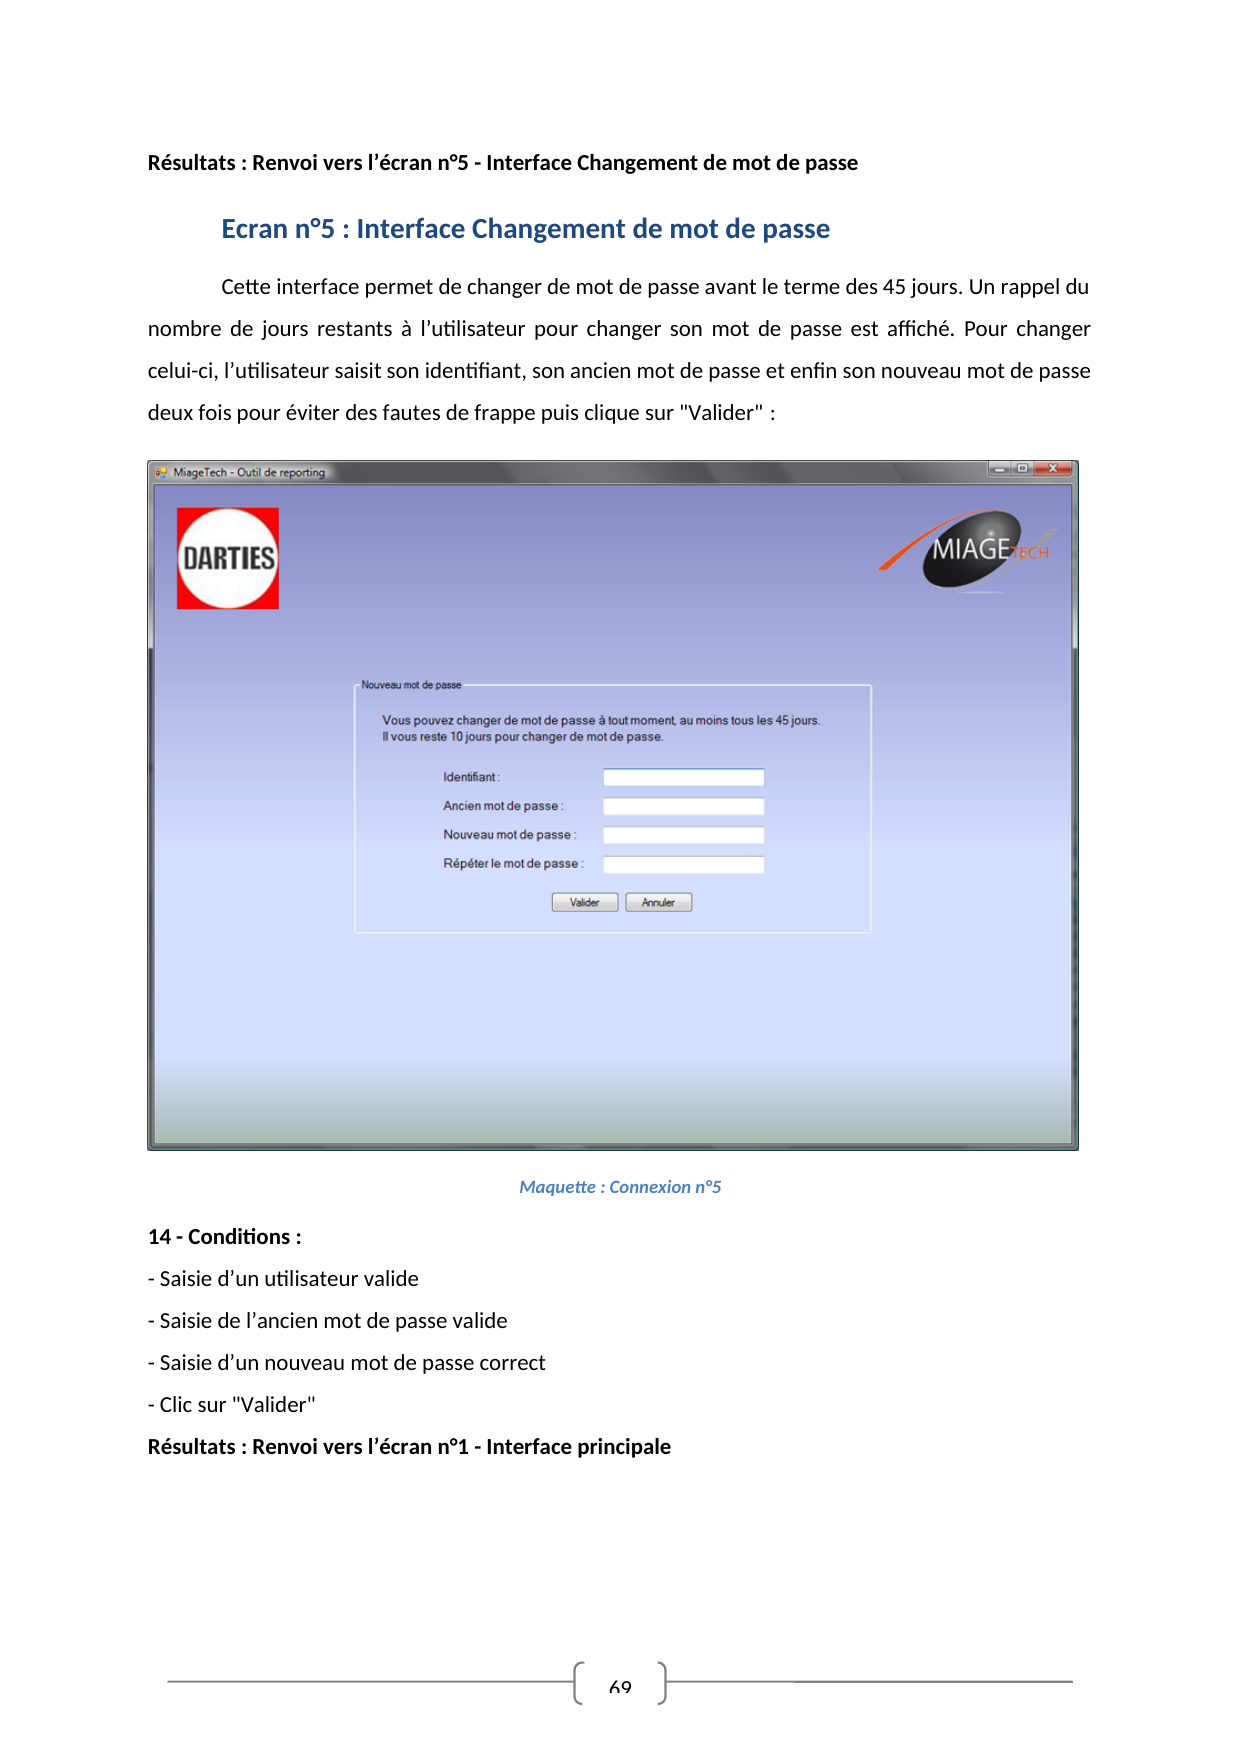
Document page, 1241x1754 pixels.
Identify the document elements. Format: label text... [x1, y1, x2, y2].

text - Saisie de l’ancien mot de passe valide [148, 1306, 1092, 1334]
text - Saisie d’un utilisateur valide [148, 1264, 1092, 1292]
text Résultats : Renvoi vers l’écran n°5 - Interface Changement de mot de passe [148, 148, 1092, 176]
text Maquette : Connexion n°5 [148, 1175, 1092, 1198]
picture [147, 460, 1079, 1151]
text - Clic sur "Valider" [148, 1390, 1092, 1418]
text - Saisie d’un nouveau mot de passe correct [148, 1348, 1092, 1376]
text 14 - Conditions : [148, 1222, 1092, 1250]
text Cette interface permet de changer de mot de passe avant le terme des 45 jours. Un rappel du nombre de jours restants à l’utilisateur pour changer son mot de passe est affiché. Pour changer celui-ci, l’utilisateur saisit son identifiant, son ancien mot de passe et enfin son nouveau mot de passe deux fois pour éviter des fautes de frappe puis clique sur "Valider" : [148, 272, 1092, 426]
text Résultats : Renvoi vers l’écran n°1 - Interface principale [148, 1432, 1092, 1460]
text Ecran n°5 : Interface Changement de mot de passe [148, 211, 1092, 246]
